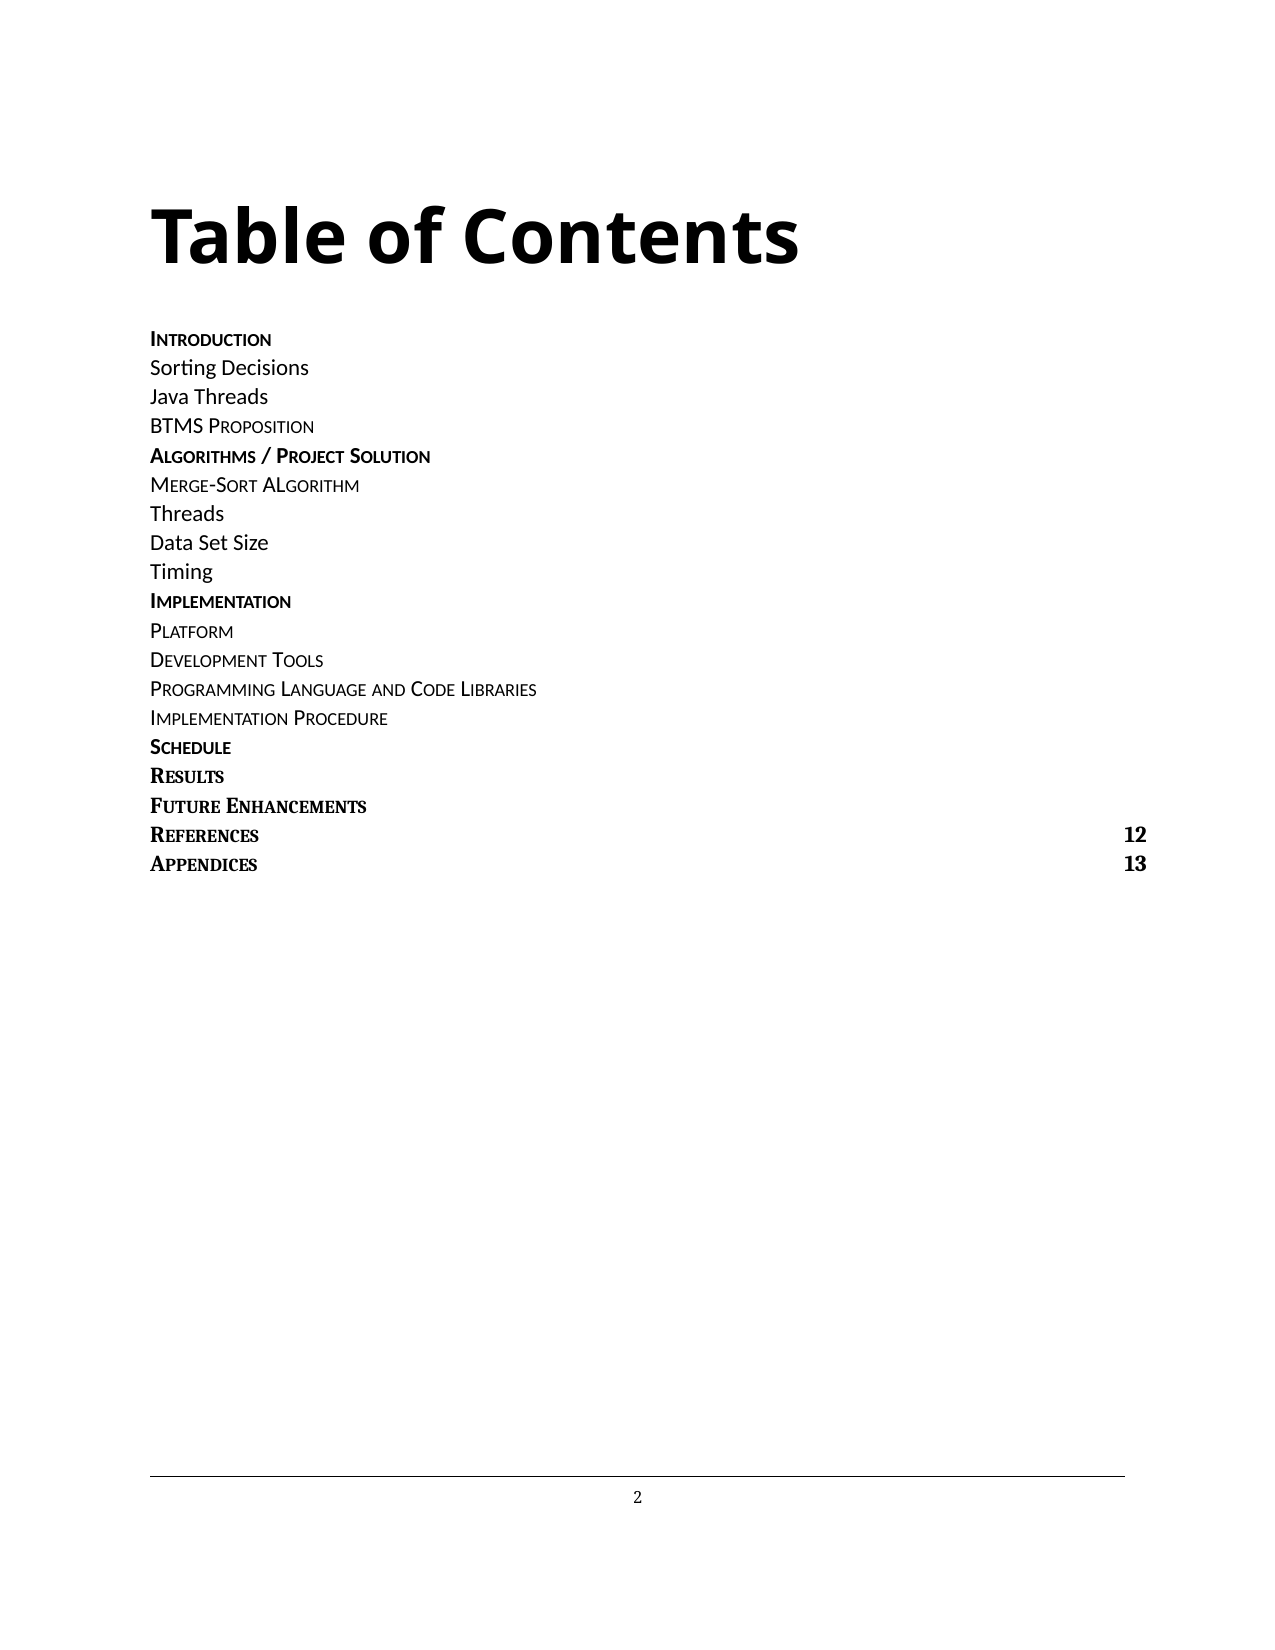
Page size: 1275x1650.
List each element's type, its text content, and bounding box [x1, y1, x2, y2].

text Algorithms / Project Solution 4 [150, 440, 1125, 469]
text Merge-Sort ALgorithm 4 [150, 469, 1125, 498]
text Appendices 13 [150, 848, 1125, 877]
text Threads 4 [150, 498, 1125, 527]
text Programming Language and Code Libraries 5 [150, 673, 1125, 702]
text BTMS Proposition 3 [150, 411, 1125, 440]
text Development Tools 5 [150, 644, 1125, 673]
text Results 9 [150, 761, 1125, 790]
text Data Set Size 4 [150, 527, 1125, 556]
text Implementation 5 [150, 586, 1125, 615]
text Schedule 6 [150, 731, 1125, 761]
text Introduction 3 [150, 323, 1125, 352]
text Java Threads 3 [150, 381, 1125, 411]
text Future Enhancements 11 [150, 790, 1125, 819]
text Implementation Procedure 5 [150, 702, 1125, 731]
text Platform 5 [150, 615, 1125, 644]
text References 12 [150, 819, 1125, 848]
text Sorting Decisions 3 [150, 352, 1125, 381]
subtitle Table of Contents [150, 183, 1125, 286]
text Timing 4 [150, 556, 1125, 586]
